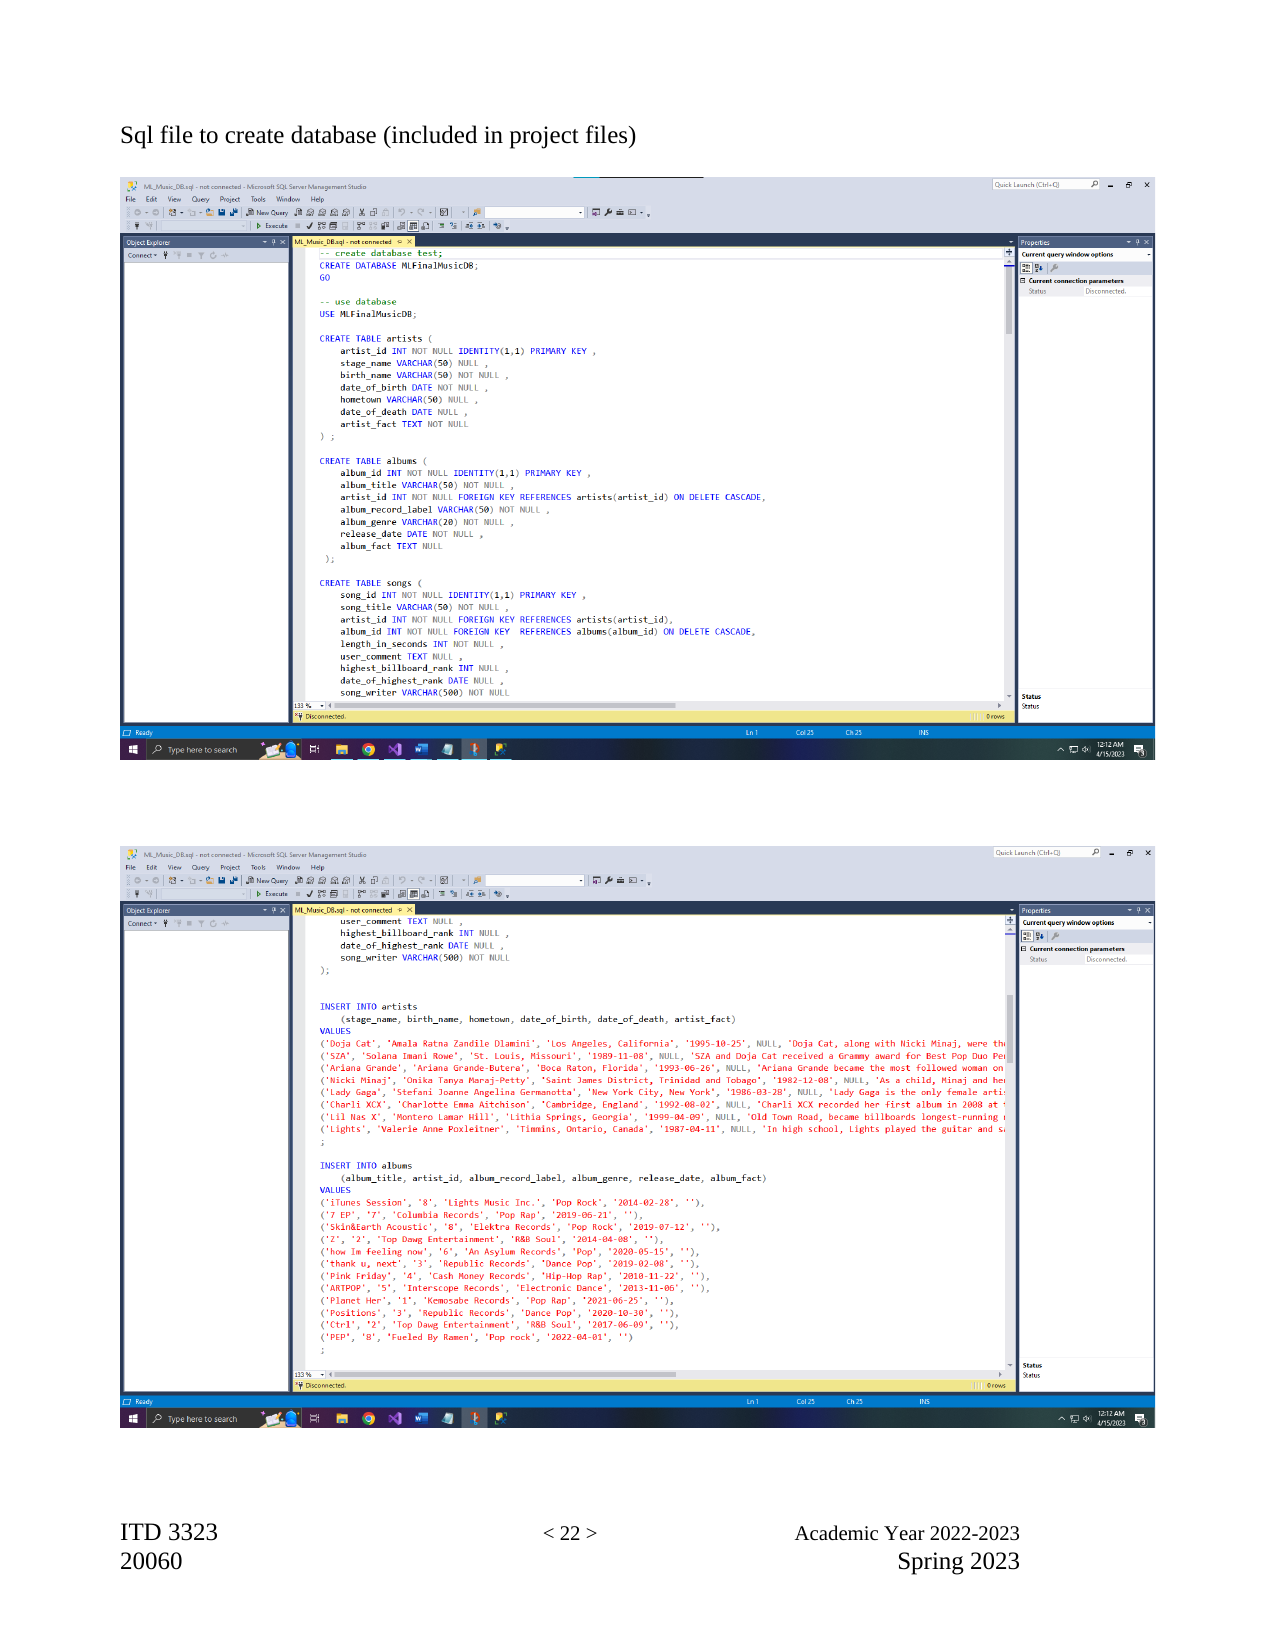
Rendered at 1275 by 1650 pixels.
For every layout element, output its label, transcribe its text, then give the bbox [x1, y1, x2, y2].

picture [120, 846, 1155, 1428]
text Sql file to create database (included in project files) [120, 120, 1155, 149]
picture [120, 177, 1155, 760]
